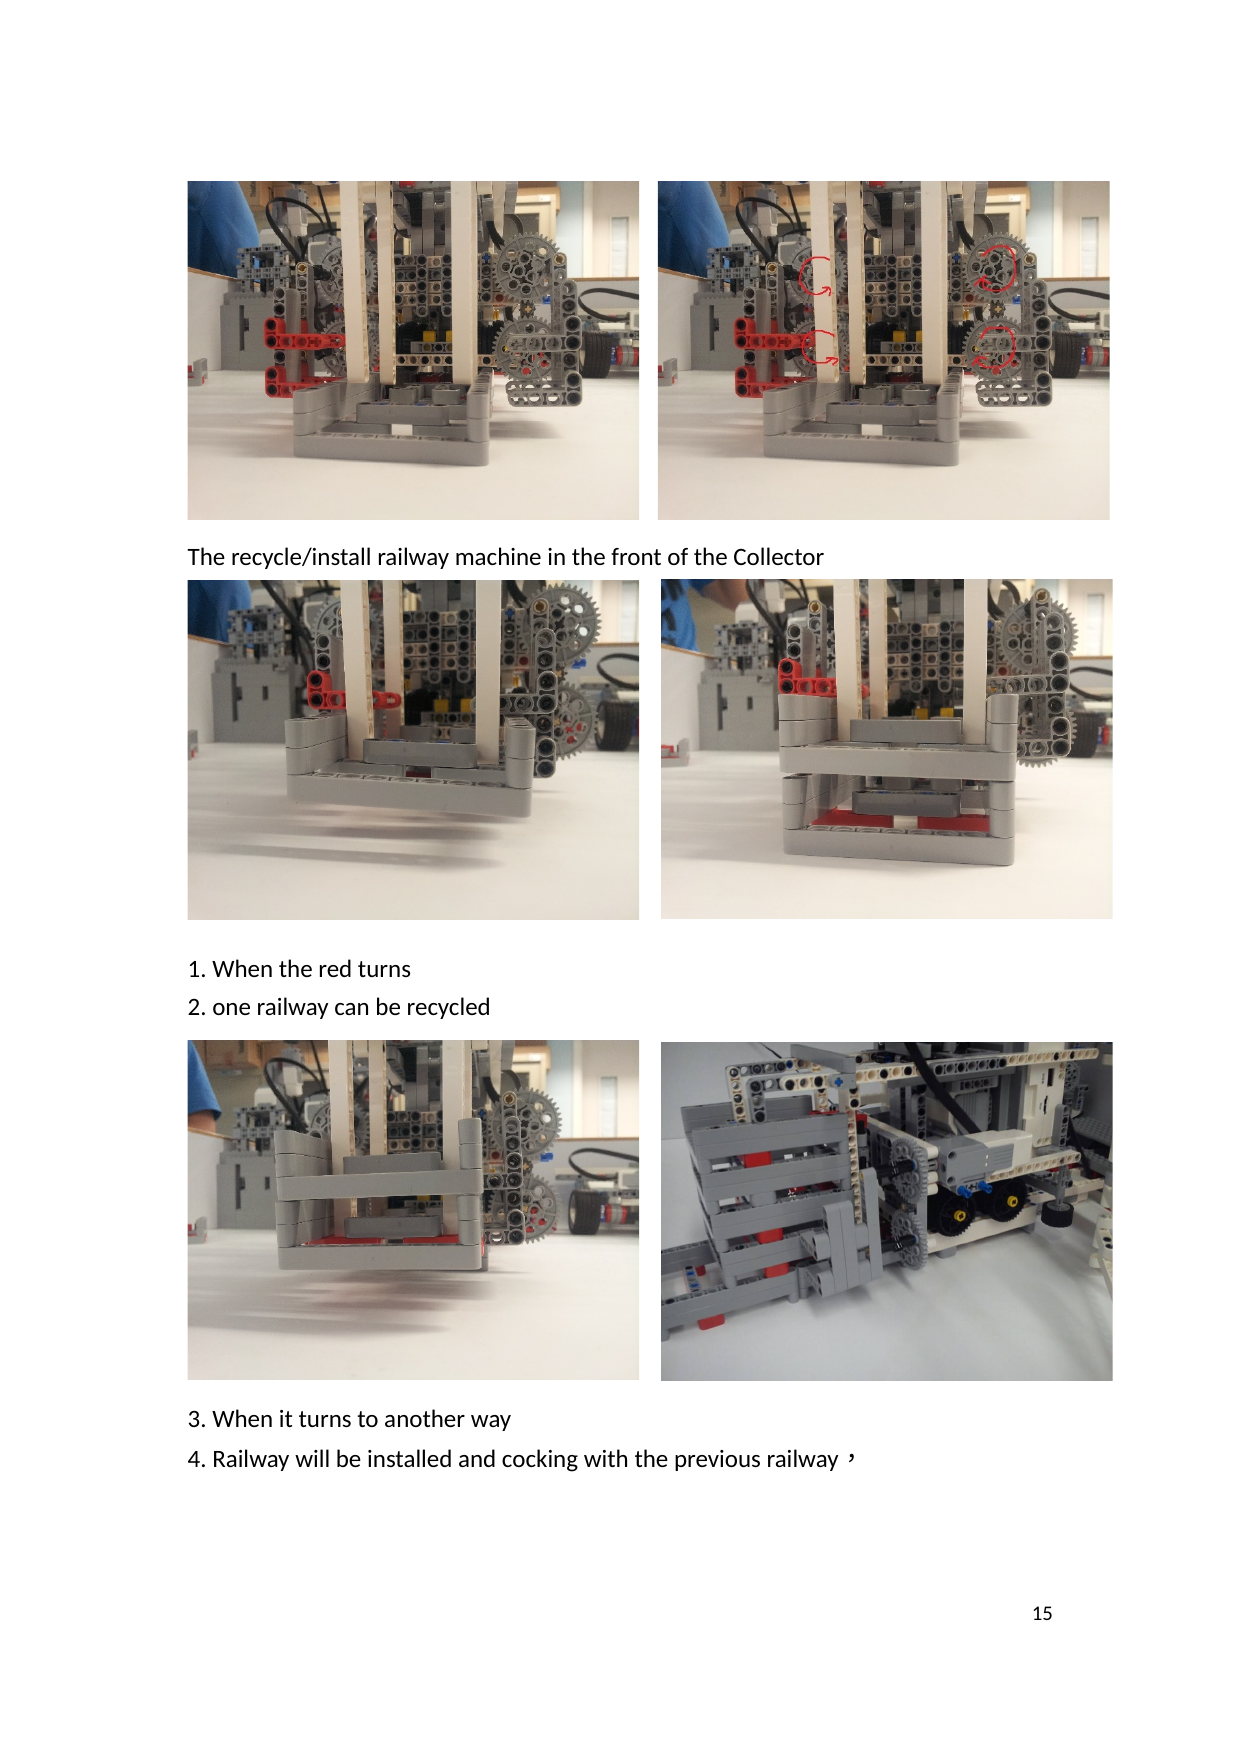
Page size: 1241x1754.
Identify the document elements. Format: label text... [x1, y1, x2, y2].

picture [661, 1042, 1113, 1381]
picture [661, 579, 1113, 919]
picture [657, 181, 1110, 520]
picture [187, 181, 640, 520]
picture [187, 580, 640, 920]
text 2. one railway can be recycled [187, 987, 1053, 1025]
picture [187, 1040, 640, 1380]
